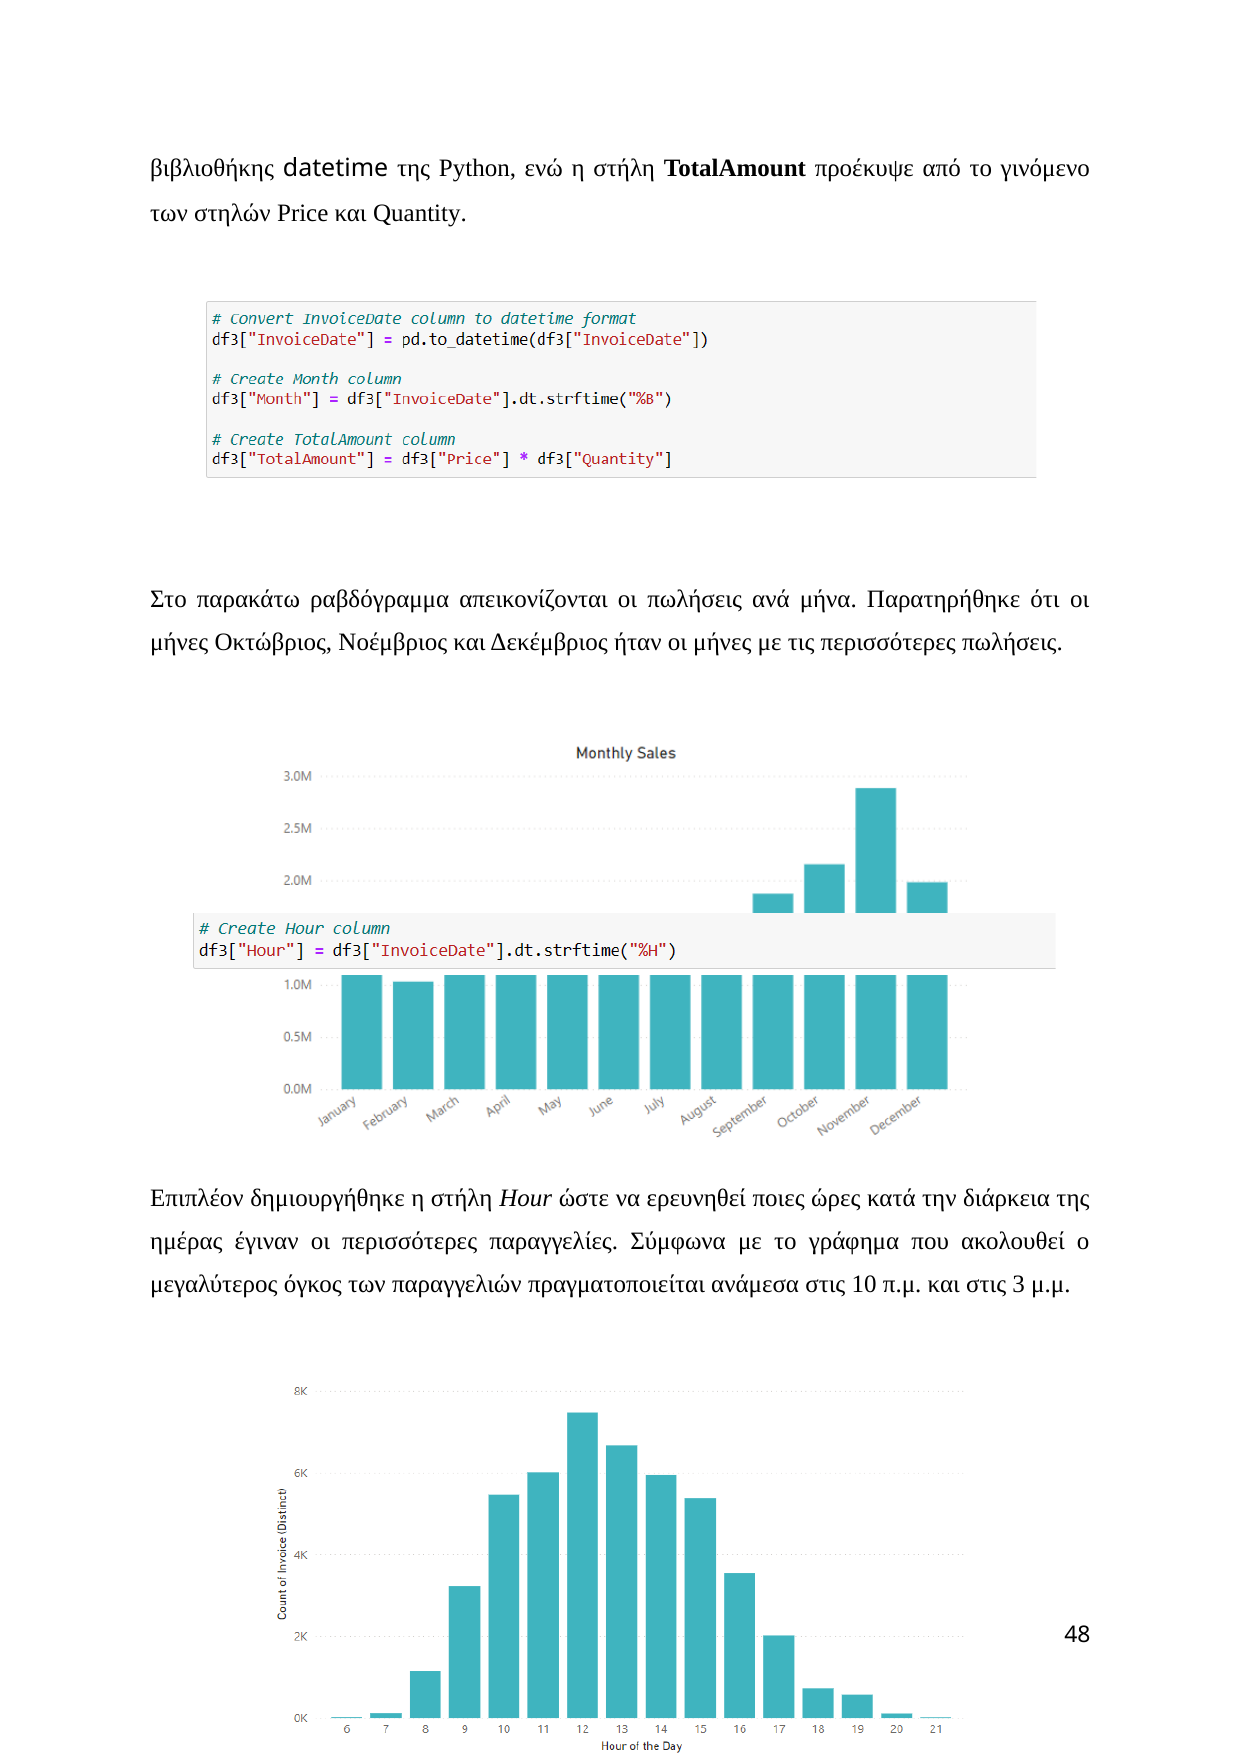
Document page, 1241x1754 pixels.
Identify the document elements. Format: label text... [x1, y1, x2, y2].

picture [182, 735, 1056, 1152]
picture [203, 298, 1037, 479]
text Στο παρακάτω ραβδόγραμμα απεικονίζονται οι πωλήσεις ανά μήνα. Παρατηρήθηκε ότι οι μήνες Οκτώβριος, Νοέμβριος και Δεκέμβριος ήταν οι μήνες με τις περισσότερες πωλήσεις. [150, 584, 1090, 656]
picture [273, 1378, 968, 1754]
